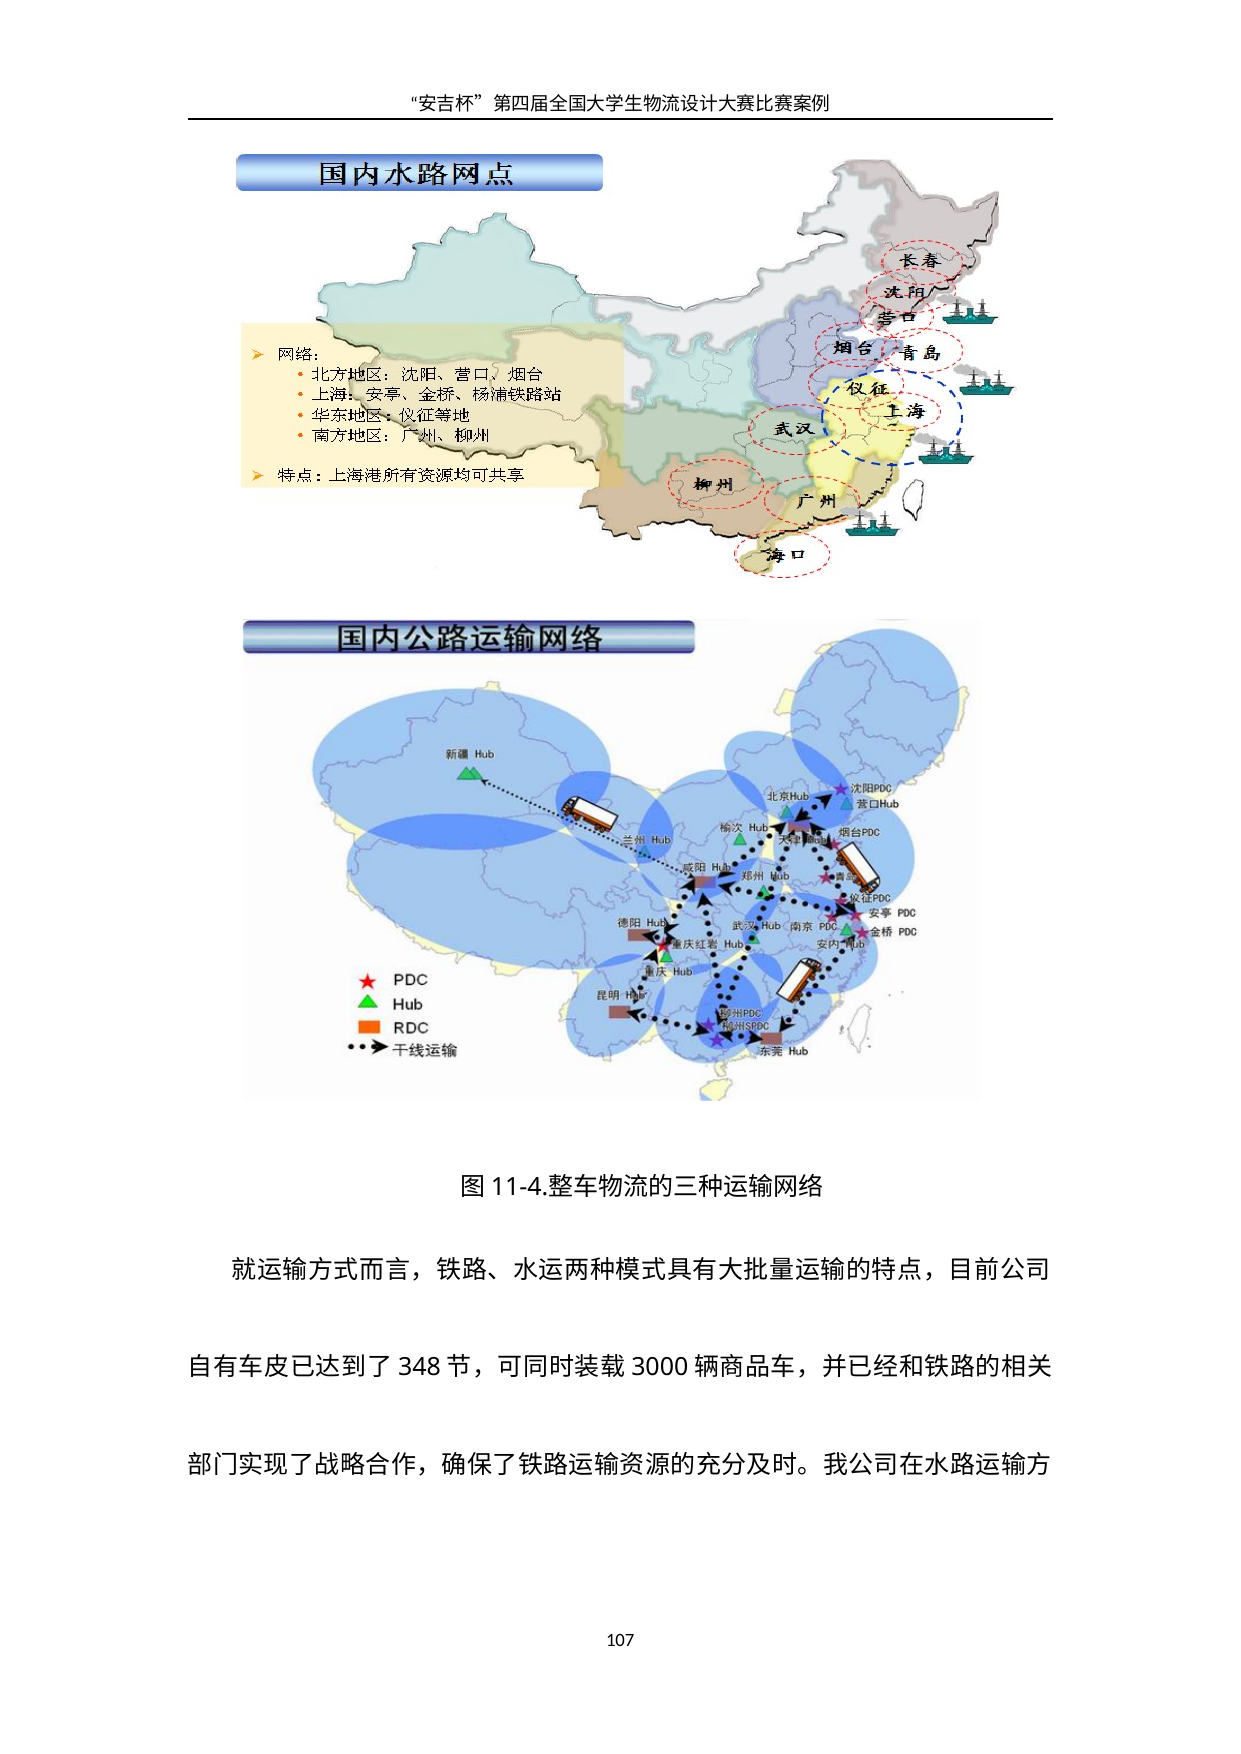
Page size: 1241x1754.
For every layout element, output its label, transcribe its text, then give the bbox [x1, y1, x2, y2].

picture [231, 150, 1053, 593]
text 图11-4.整车物流的三种运输网络 [187, 1152, 1053, 1217]
picture [234, 618, 1050, 1108]
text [187, 1235, 1053, 1495]
